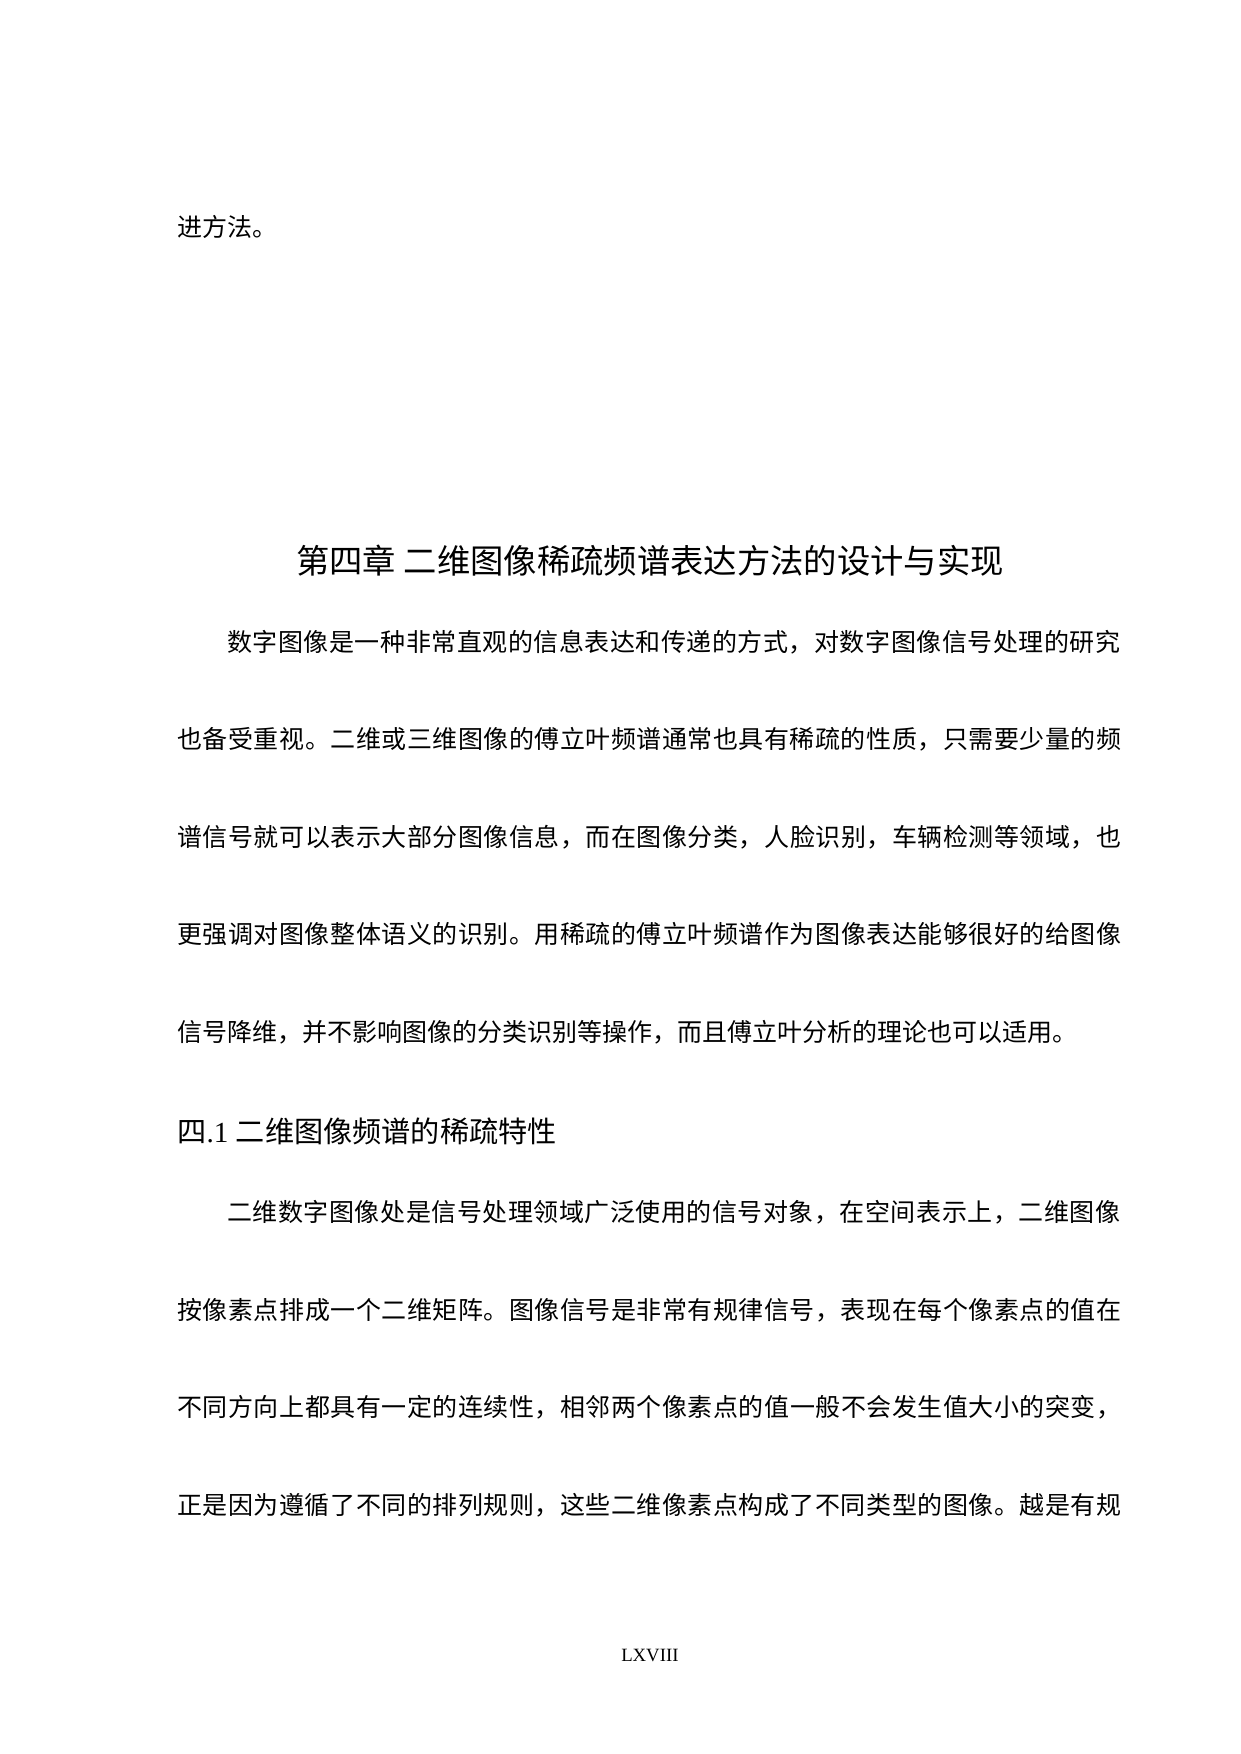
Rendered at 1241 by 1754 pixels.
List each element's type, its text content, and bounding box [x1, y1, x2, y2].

text 数字图像是一种非常直观的信息表达和传递的方式，对数字图像信号处理的研究也备受重视。二维或三维图像的傅立叶频谱通常也具有稀疏的性质，只需要少量的频谱信号就可以表示大部分图像信息，而在图像分类，人脸识别，车辆检测等领域，也更强调对图像整体语义的识别。用稀疏的傅立叶频谱作为图像表达能够很好的给图像信号降维，并不影响图像的分类识别等操作，而且傅立叶分析的理论也可以适用。 [177, 608, 1122, 1063]
subtitle 二维图像稀疏频谱表达方法的设计与实现 [177, 527, 1122, 592]
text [177, 1178, 1122, 1536]
subtitle 二维图像频谱的稀疏特性 [177, 1097, 1122, 1162]
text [177, 193, 1122, 258]
